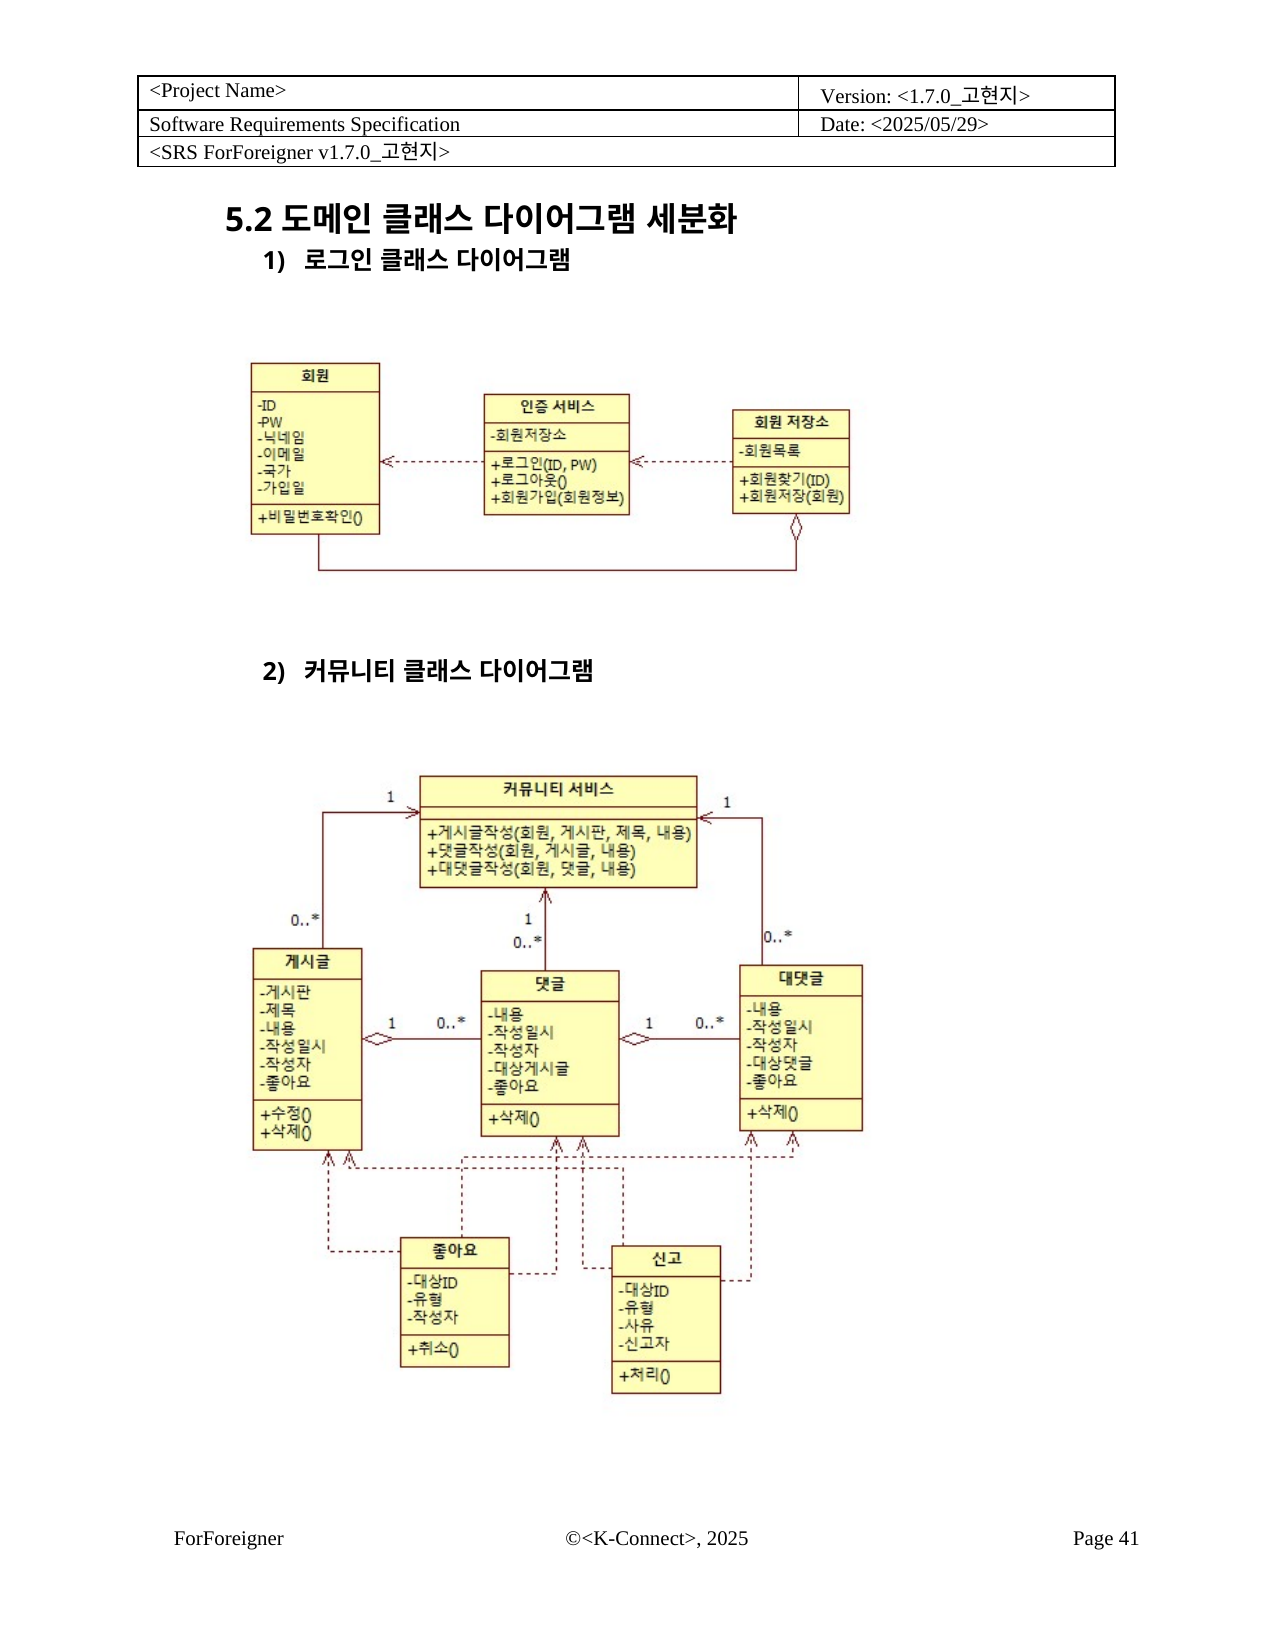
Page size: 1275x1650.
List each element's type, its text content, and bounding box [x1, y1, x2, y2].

text 5.2 도메인 클래스 다이어그램 세분화 [150, 192, 1125, 241]
list 로그인 클래스 다이어그램 [262, 241, 1125, 277]
list 커뮤니티 클래스 다이어그램 [262, 652, 1125, 688]
picture [225, 337, 876, 597]
picture [225, 748, 891, 1422]
